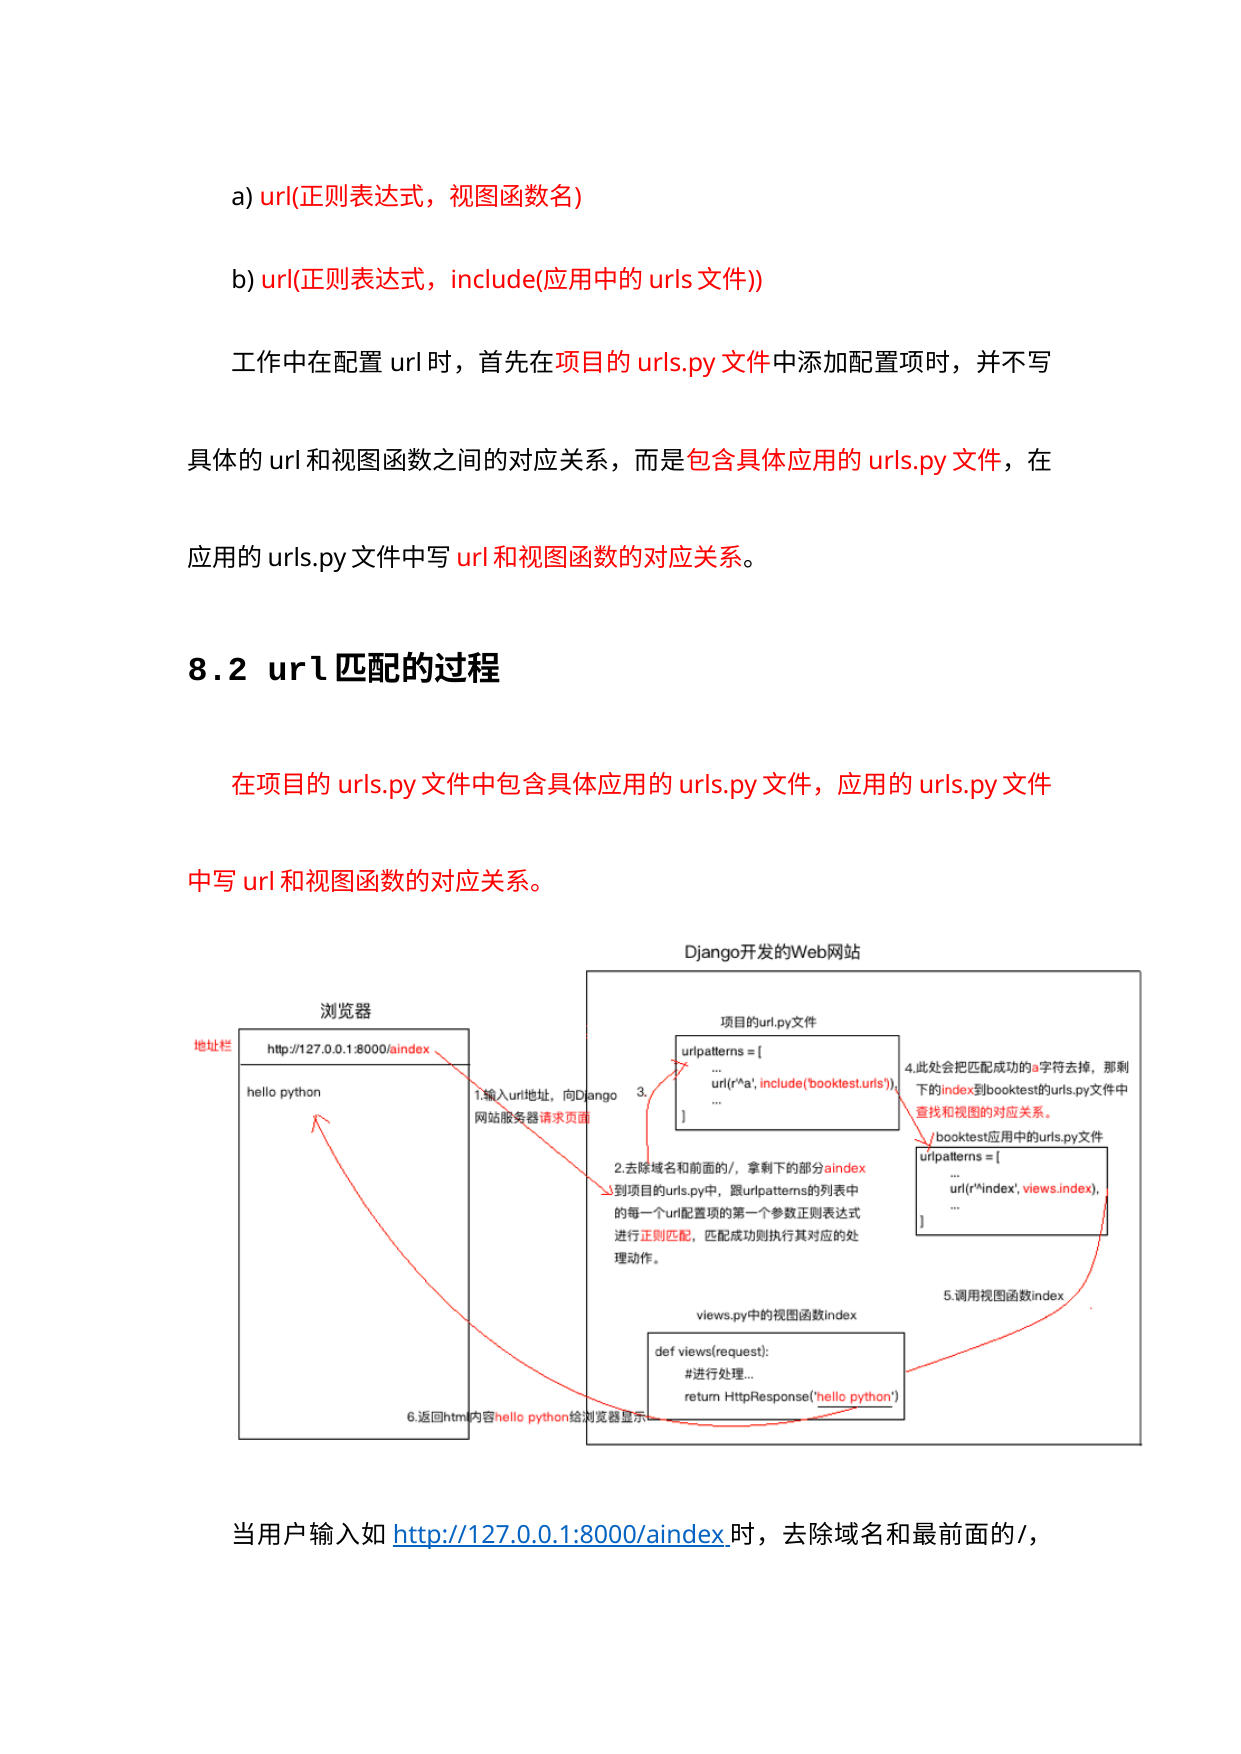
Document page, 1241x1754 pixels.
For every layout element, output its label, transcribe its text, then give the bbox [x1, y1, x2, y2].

text b) url(正则表达式，include(应用中的urls文件)) [187, 245, 1053, 310]
text 在项目的urls.py文件中包含具体应用的urls.py文件，应用的urls.py文件中写url和视图函数的对应关系。 [187, 750, 1053, 912]
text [187, 1500, 1053, 1565]
text a) url(正则表达式，视图函数名) [187, 162, 1053, 227]
subtitle 8.2 url匹配的过程 [187, 633, 1053, 698]
picture [187, 930, 1154, 1459]
text 工作中在配置url时，首先在项目的urls.py文件中添加配置项时，并不写具体的url和视图函数之间的对应关系，而是包含具体应用的urls.py文件，在应用的urls.py文件中写url和视图函数的对应关系。 [187, 328, 1053, 588]
